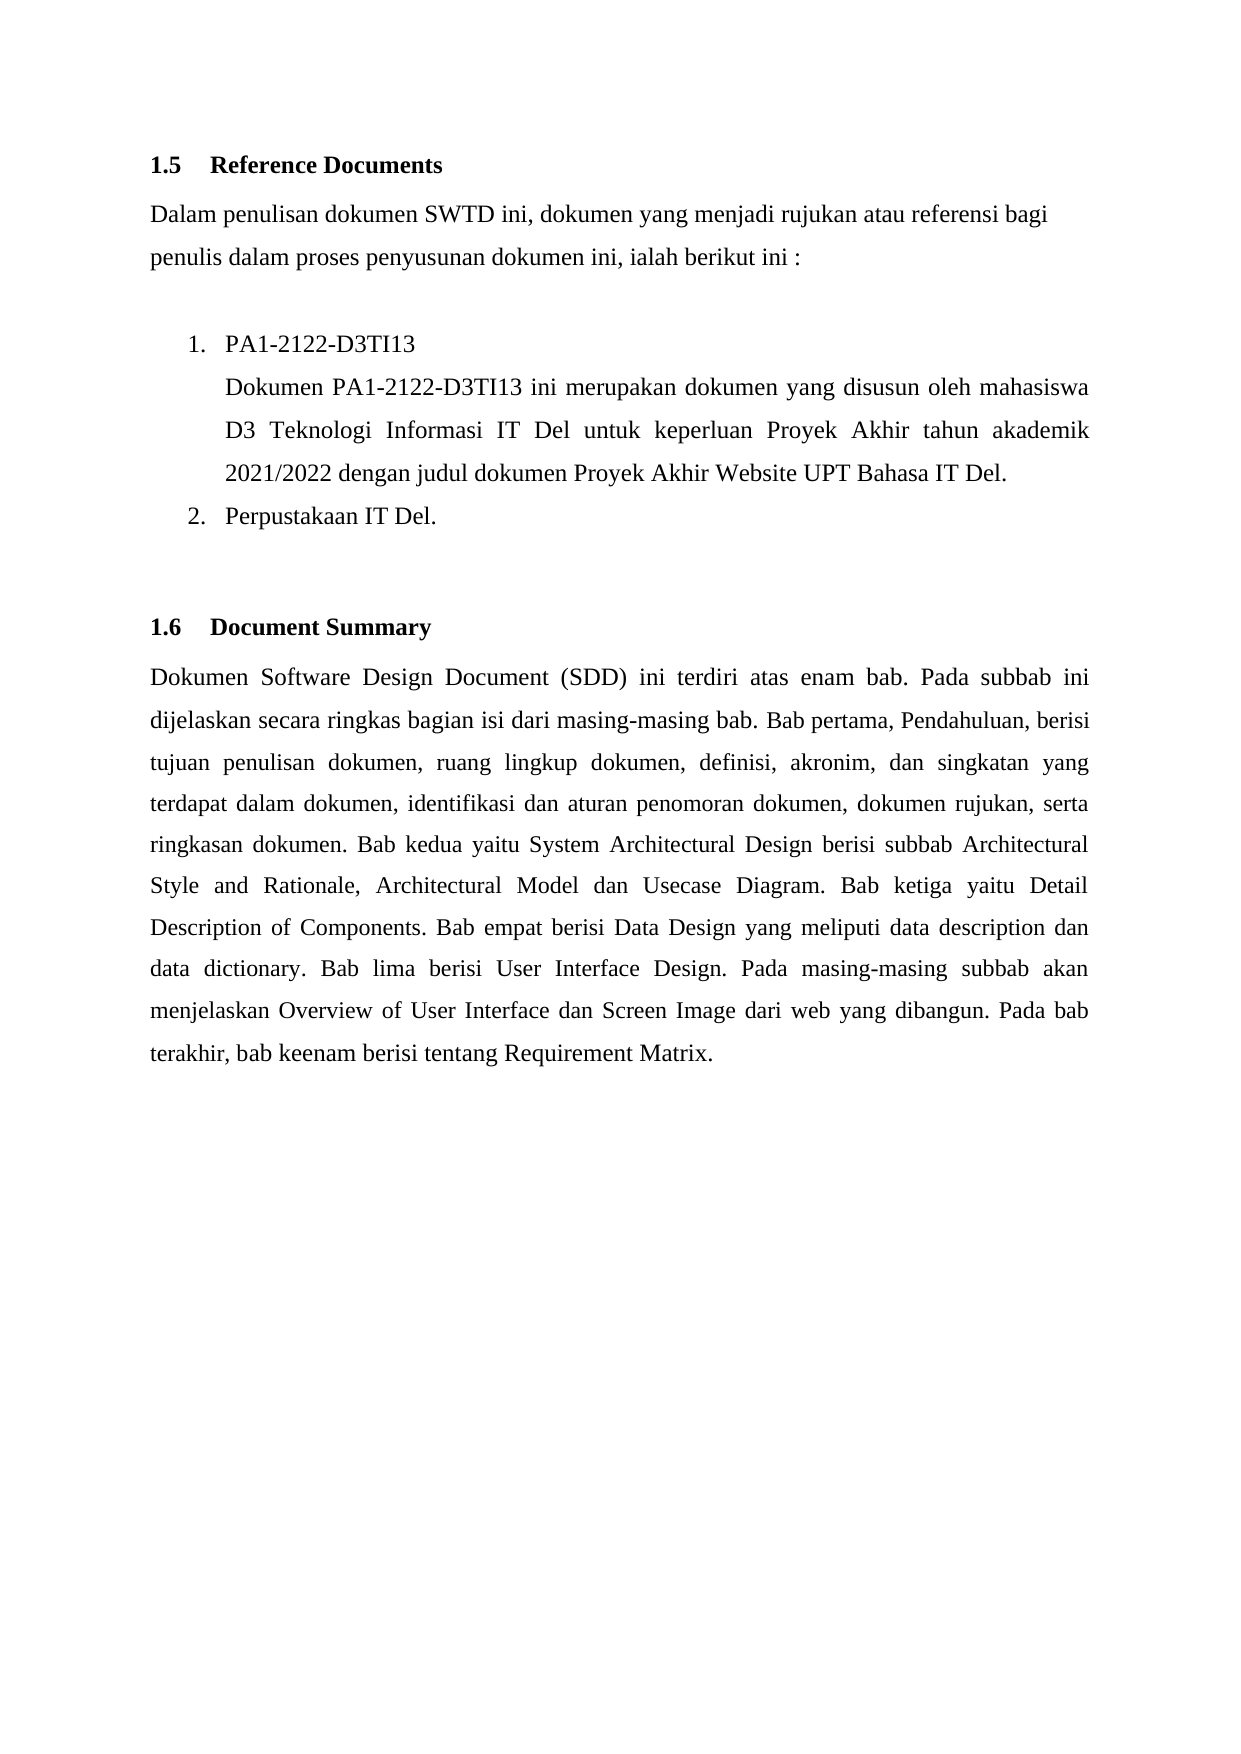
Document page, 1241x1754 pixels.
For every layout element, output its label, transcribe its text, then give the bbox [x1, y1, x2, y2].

list PA1-2122-D3TI13 [187, 329, 1090, 357]
subtitle Reference Documents [150, 150, 1090, 179]
text Dalam penulisan dokumen SWTD ini, dokumen yang menjadi rujukan atau referensi bagi penulis dalam proses penyusunan dokumen ini, ialah berikut ini : [150, 199, 1090, 271]
text Dokumen Software Design Document (SDD) ini terdiri atas enam bab. Pada subbab ini dijelaskan secara ringkas bagian isi dari masing-masing bab. Bab pertama, Pendahuluan, berisi tujuan penulisan dokumen, ruang lingkup dokumen, definisi, akronim, dan singkatan yang terdapat dalam dokumen, identifikasi dan aturan penomoran dokumen, dokumen rujukan, serta ringkasan dokumen. Bab kedua yaitu System Architectural Design berisi subbab Architectural Style and Rationale, Architectural Model dan Usecase Diagram. Bab ketiga yaitu Detail Description of Components. Bab empat berisi Data Design yang meliputi data description dan data dictionary. Bab lima berisi User Interface Design. Pada masing-masing subbab akan menjelaskan Overview of User Interface dan Screen Image dari web yang dibangun. Pada bab terakhir, bab keenam berisi tentang Requirement Matrix. [150, 662, 1090, 1066]
list Perpustakaan IT Del. [187, 501, 1090, 530]
subtitle Document Summary [150, 612, 1090, 641]
list Dokumen PA1-2122-D3TI13 ini merupakan dokumen yang disusun oleh mahasiswa D3 Teknologi Informasi IT Del untuk keperluan Proyek Akhir tahun akademik 2021/2022 dengan judul dokumen Proyek Akhir Website UPT Bahasa IT Del. [225, 372, 1090, 487]
